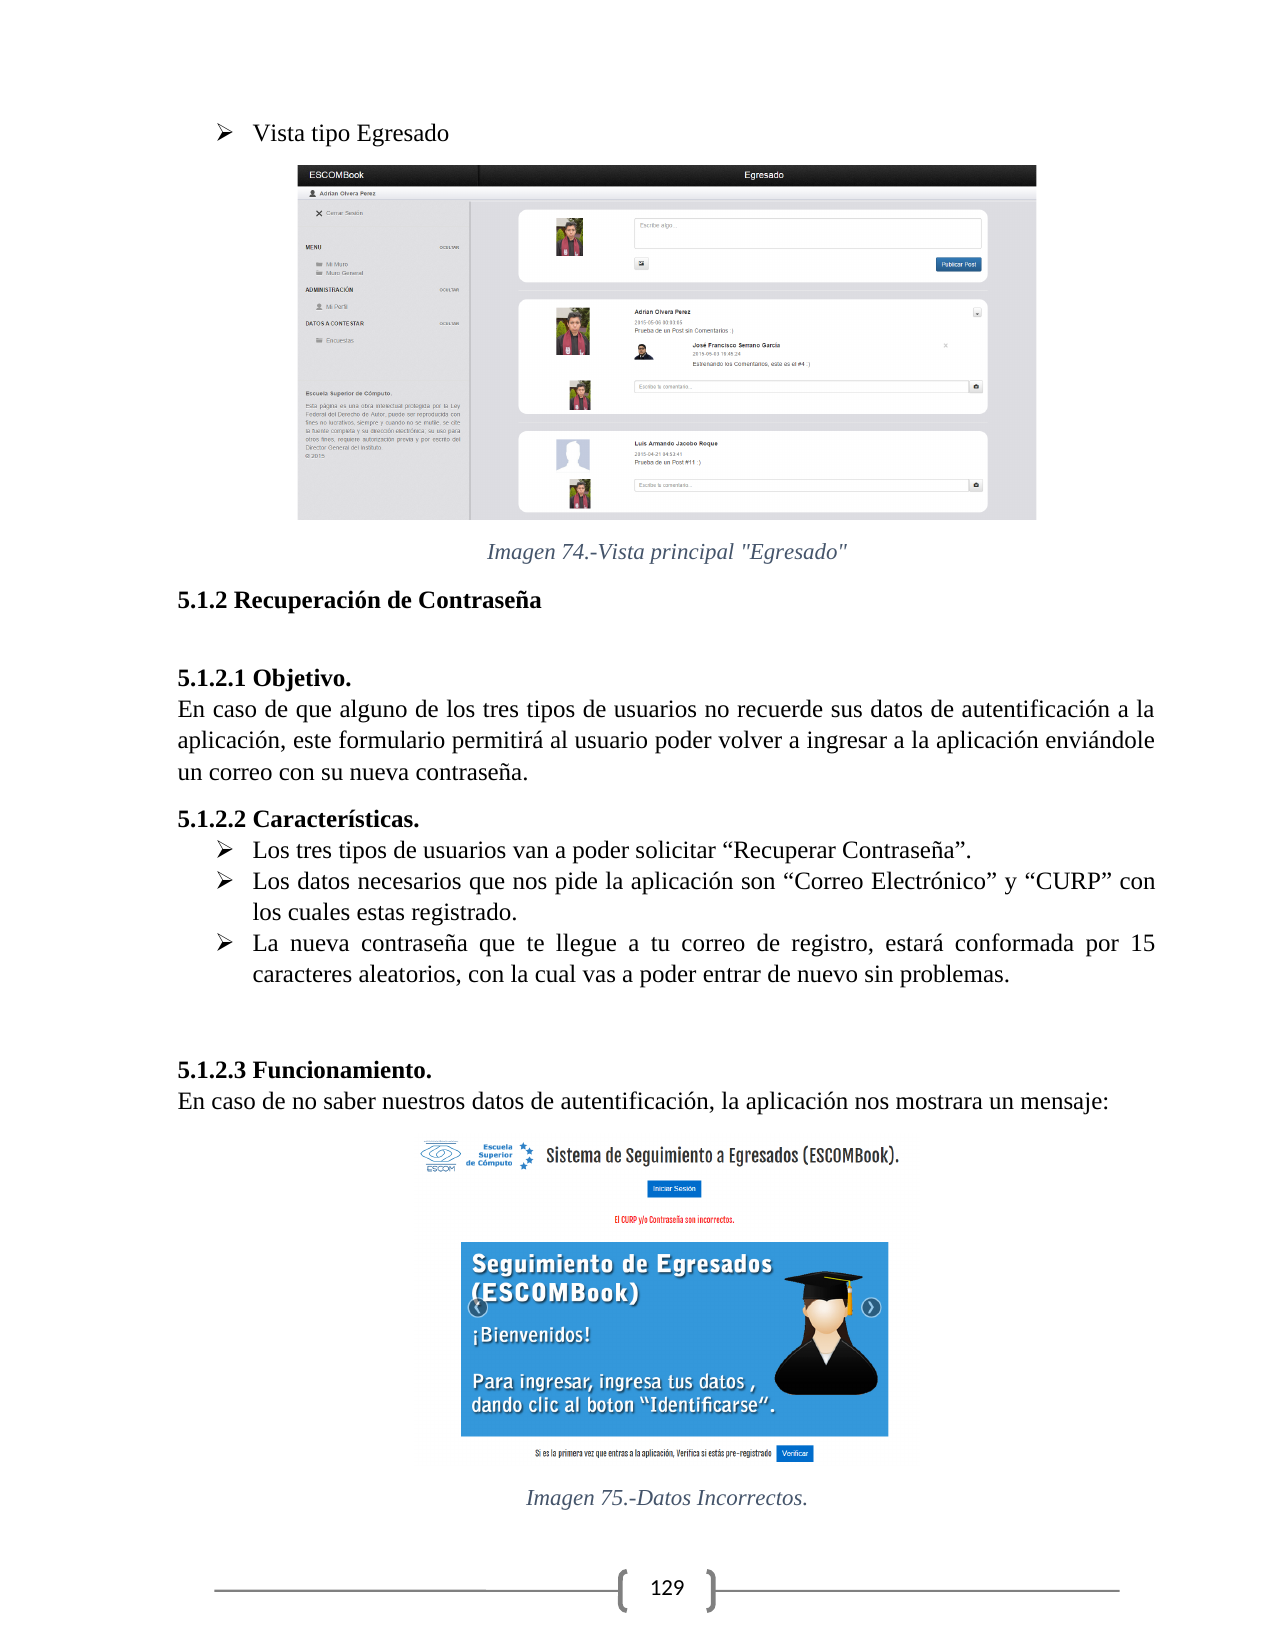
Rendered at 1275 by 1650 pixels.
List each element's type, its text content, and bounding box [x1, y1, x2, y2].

subtitle 5.1.2.1 Objetivo. [177, 663, 1157, 692]
list La nueva contraseña que te llegue a tu correo de registro, estará conformada por 15 caracteres aleatorios, con la cual vas a poder entrar de nuevo sin problemas. [215, 928, 1157, 988]
list Vista tipo Egresado [215, 118, 1157, 147]
text En caso de no saber nuestros datos de autentificación, la aplicación nos mostrara un mensaje: [177, 1086, 1157, 1115]
picture [297, 165, 1037, 520]
subtitle 5.1.2.3 Funcionamiento. [177, 1055, 1157, 1084]
subtitle 5.1.2 Recuperación de Contraseña [177, 586, 1157, 614]
list Los datos necesarios que nos pide la aplicación son “Correo Electrónico” y “CURP” con los cuales estas registrado. [215, 866, 1157, 926]
picture [414, 1133, 921, 1466]
list Los tres tipos de usuarios van a poder solicitar “Recuperar Contraseña”. [215, 835, 1157, 864]
text En caso de que alguno de los tres tipos de usuarios no recuerde sus datos de autentificación a la aplicación, este formulario permitirá al usuario poder volver a ingresar a la aplicación enviándole un correo con su nueva contraseña. [177, 694, 1157, 785]
subtitle 5.1.2.2 Características. [177, 804, 1157, 833]
